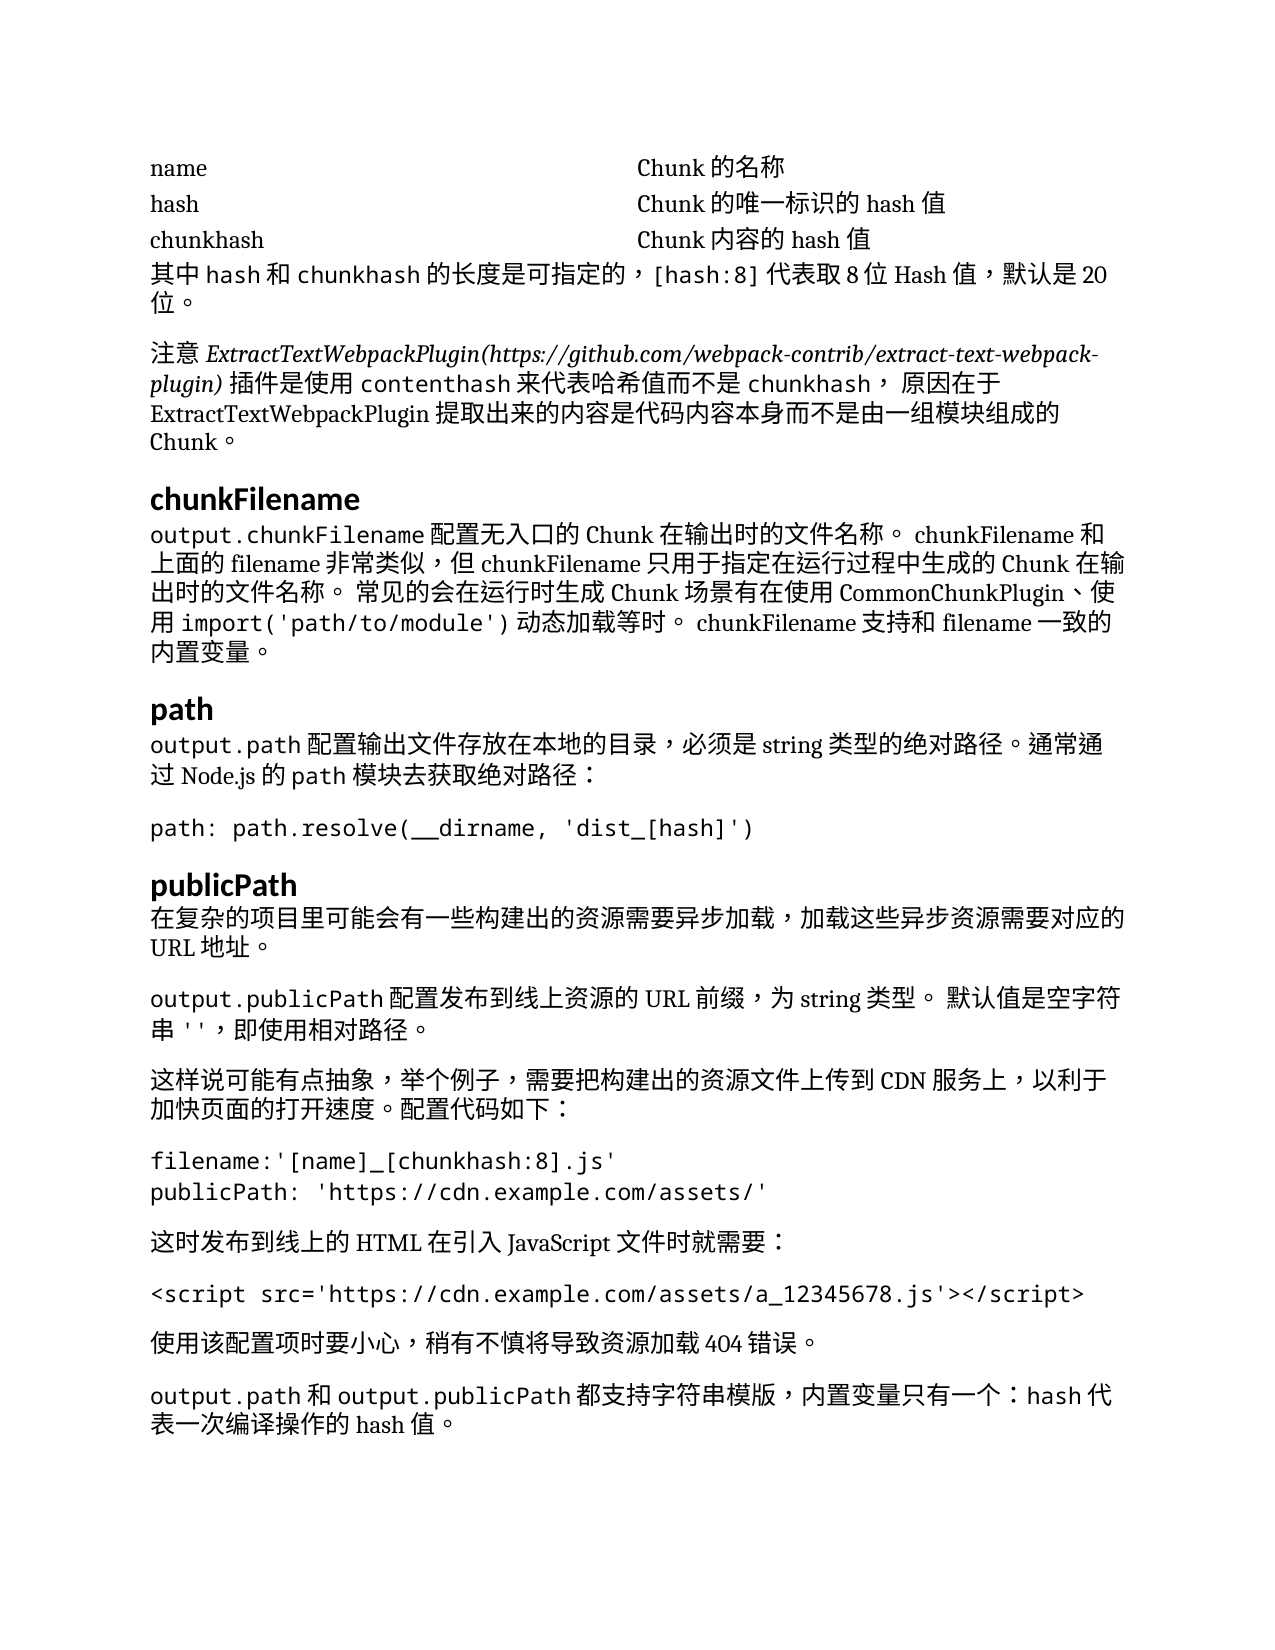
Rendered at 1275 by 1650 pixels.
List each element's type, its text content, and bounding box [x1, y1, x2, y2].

text 使用该配置项时要小心，稍有不慎将导致资源加载404错误。 [150, 1330, 1125, 1359]
table_cell name [139, 150, 626, 186]
text output.path 和 output.publicPath 都支持字符串模版，内置变量只有一个：hash 代表一次编译操作的 hash 值。 [150, 1380, 1125, 1440]
subtitle chunkFilename [150, 478, 1125, 519]
text 在复杂的项目里可能会有一些构建出的资源需要异步加载，加载这些异步资源需要对应的 URL 地址。 [150, 905, 1125, 963]
text 这时发布到线上的 HTML 在引入 JavaScript 文件时就需要： [150, 1228, 1125, 1257]
text output.publicPath 配置发布到线上资源的 URL 前缀，为string 类型。 默认值是空字符串 ''，即使用相对路径。 [150, 983, 1125, 1046]
text 这样说可能有点抽象，举个例子，需要把构建出的资源文件上传到 CDN 服务上，以利于加快页面的打开速度。配置代码如下： [150, 1067, 1125, 1124]
table_cell hash [139, 186, 626, 222]
table_cell Chunk 内容的 hash 值 [626, 223, 1114, 259]
text output.path 配置输出文件存放在本地的目录，必须是 string 类型的绝对路径。通常通过 Node.js 的 path 模块去获取绝对路径： [150, 729, 1125, 791]
text 其中 hash 和 chunkhash 的长度是可指定的，[hash:8] 代表取8位 Hash 值，默认是20位。 [150, 259, 1125, 319]
table_cell Chunk 的名称 [626, 150, 1114, 186]
table_cell Chunk 的唯一标识的 hash 值 [626, 186, 1114, 222]
subtitle publicPath [150, 864, 1125, 905]
text output.chunkFilename 配置无入口的 Chunk 在输出时的文件名称。 chunkFilename 和上面的 filename 非常类似，但 chunkFilename 只用于指定在运行过程中生成的 Chunk 在输出时的文件名称。 常见的会在运行时生成 Chunk 场景有在使用 CommonChunkPlugin、使用 import('path/to/module') 动态加载等时。 chunkFilename 支持和 filename 一致的内置变量。 [150, 519, 1125, 667]
table_cell chunkhash [139, 223, 626, 259]
subtitle path [150, 688, 1125, 729]
